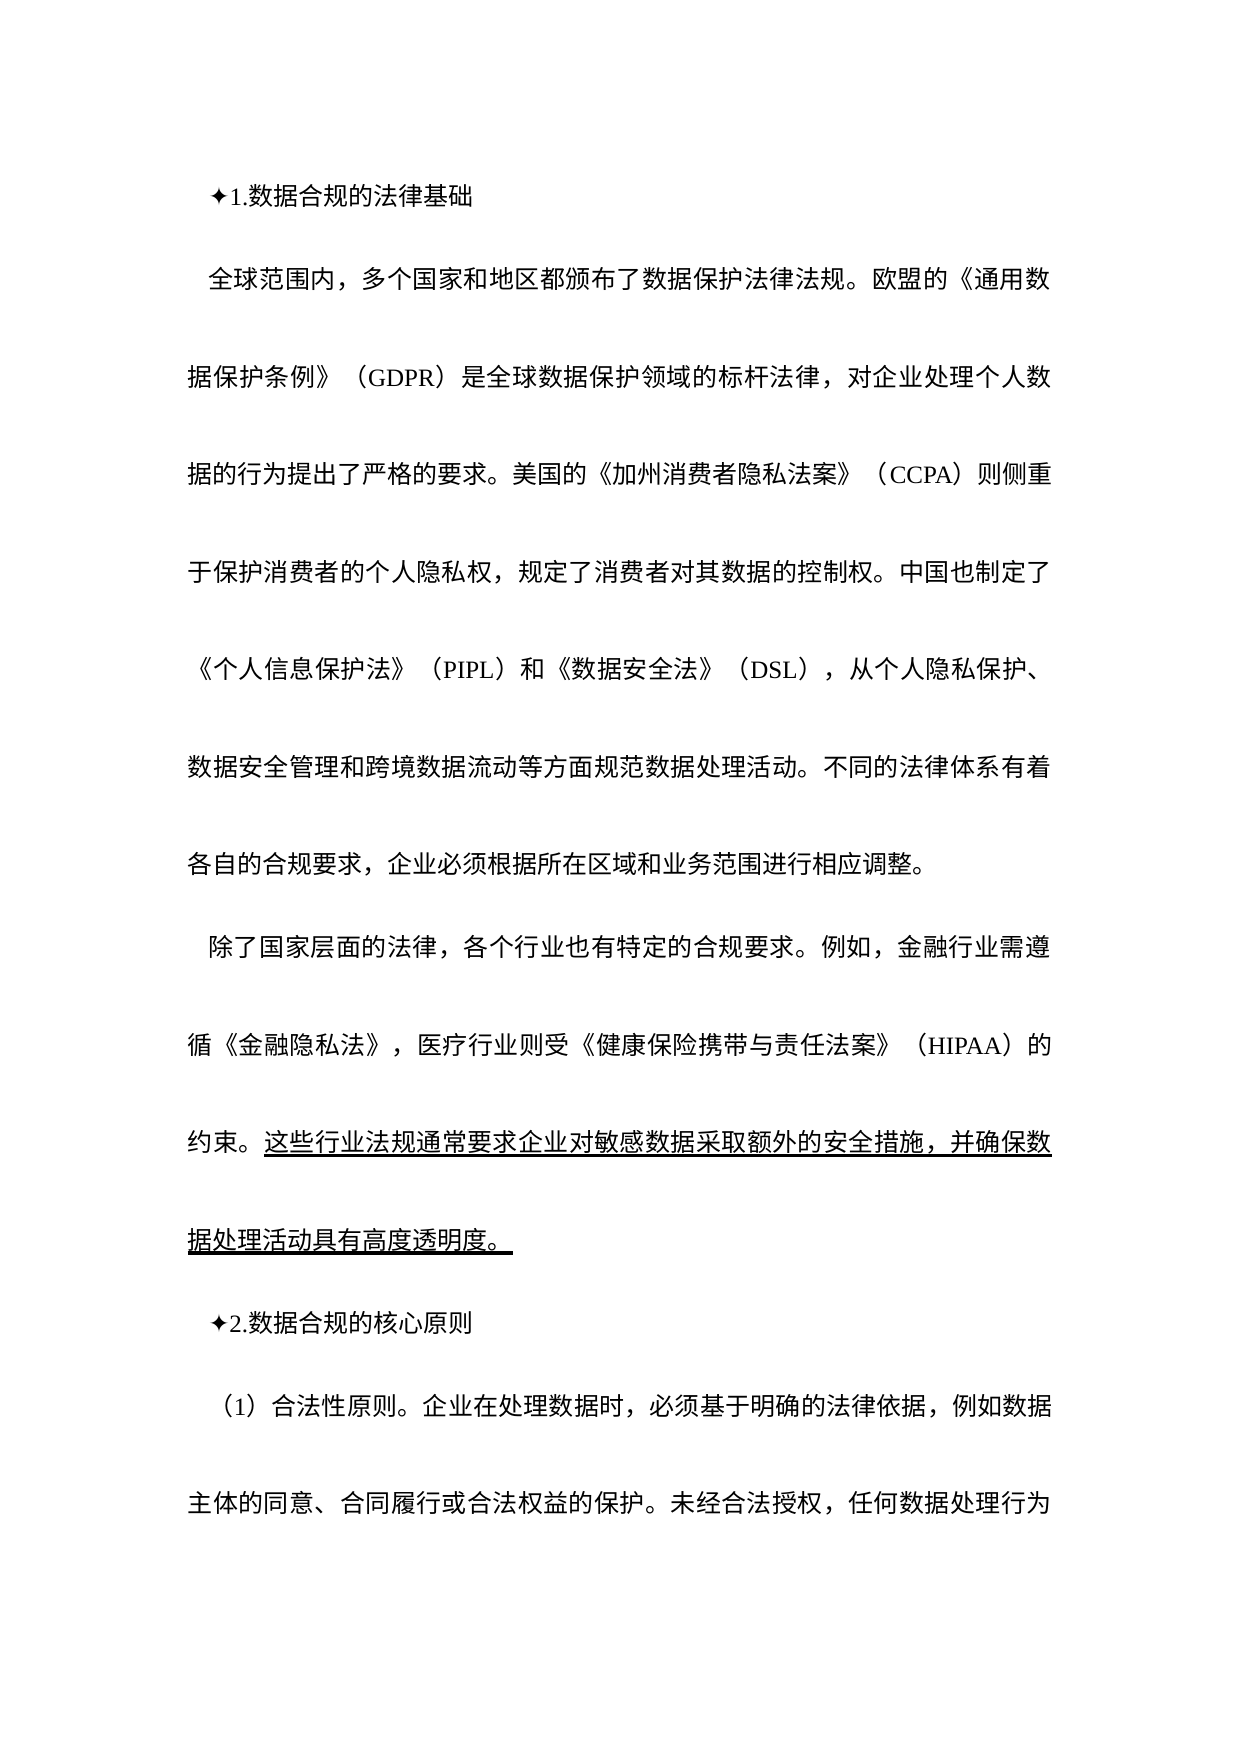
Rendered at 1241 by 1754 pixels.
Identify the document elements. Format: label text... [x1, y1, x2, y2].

text 除了国家层面的法律，各个行业也有特定的合规要求。例如，金融行业需遵循《金融隐私法》，医疗行业则受《健康保险携带与责任法案》（HIPAA）的约束。这些行业法规通常要求企业对敏感数据采取额外的安全措施，并确保数据处理活动具有高度透明度。 [187, 913, 1053, 1271]
text 全球范围内，多个国家和地区都颁布了数据保护法律法规。欧盟的《通用数据保护条例》（GDPR）是全球数据保护领域的标杆法律，对企业处理个人数据的行为提出了严格的要求。美国的《加州消费者隐私法案》（CCPA）则侧重于保护消费者的个人隐私权，规定了消费者对其数据的控制权。中国也制定了《个人信息保护法》（PIPL）和《数据安全法》（DSL），从个人隐私保护、数据安全管理和跨境数据流动等方面规范数据处理活动。不同的法律体系有着各自的合规要求，企业必须根据所在区域和业务范围进行相应调整。 [187, 245, 1053, 895]
text ✦2.数据合规的核心原则 [187, 1289, 1053, 1354]
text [187, 1372, 1053, 1534]
text ✦1.数据合规的法律基础 [187, 162, 1053, 227]
